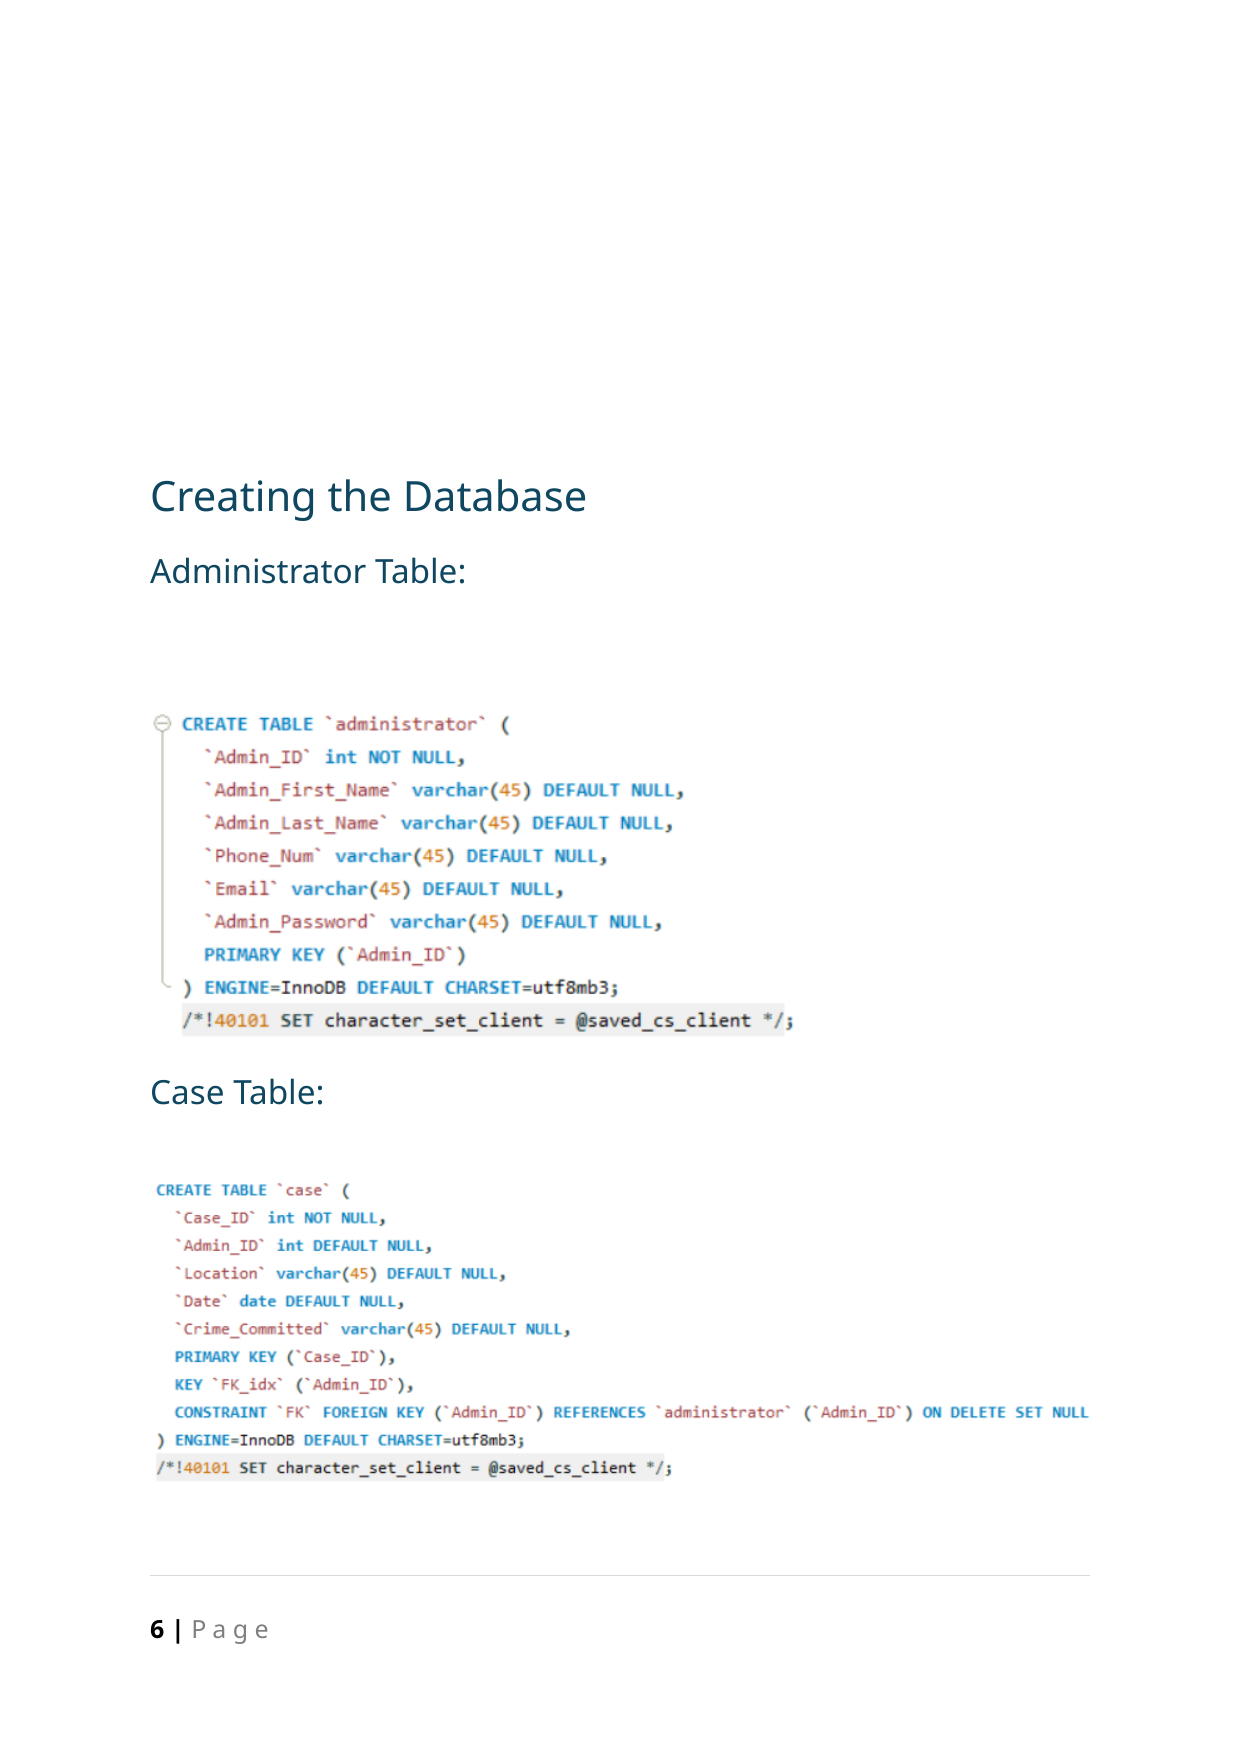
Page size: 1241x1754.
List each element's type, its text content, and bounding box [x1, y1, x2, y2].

picture [150, 1178, 1090, 1507]
subtitle Case Table: [150, 1069, 1090, 1114]
subtitle Creating the Database [150, 466, 1090, 523]
picture [150, 713, 816, 1048]
subtitle Administrator Table: [150, 548, 1090, 594]
